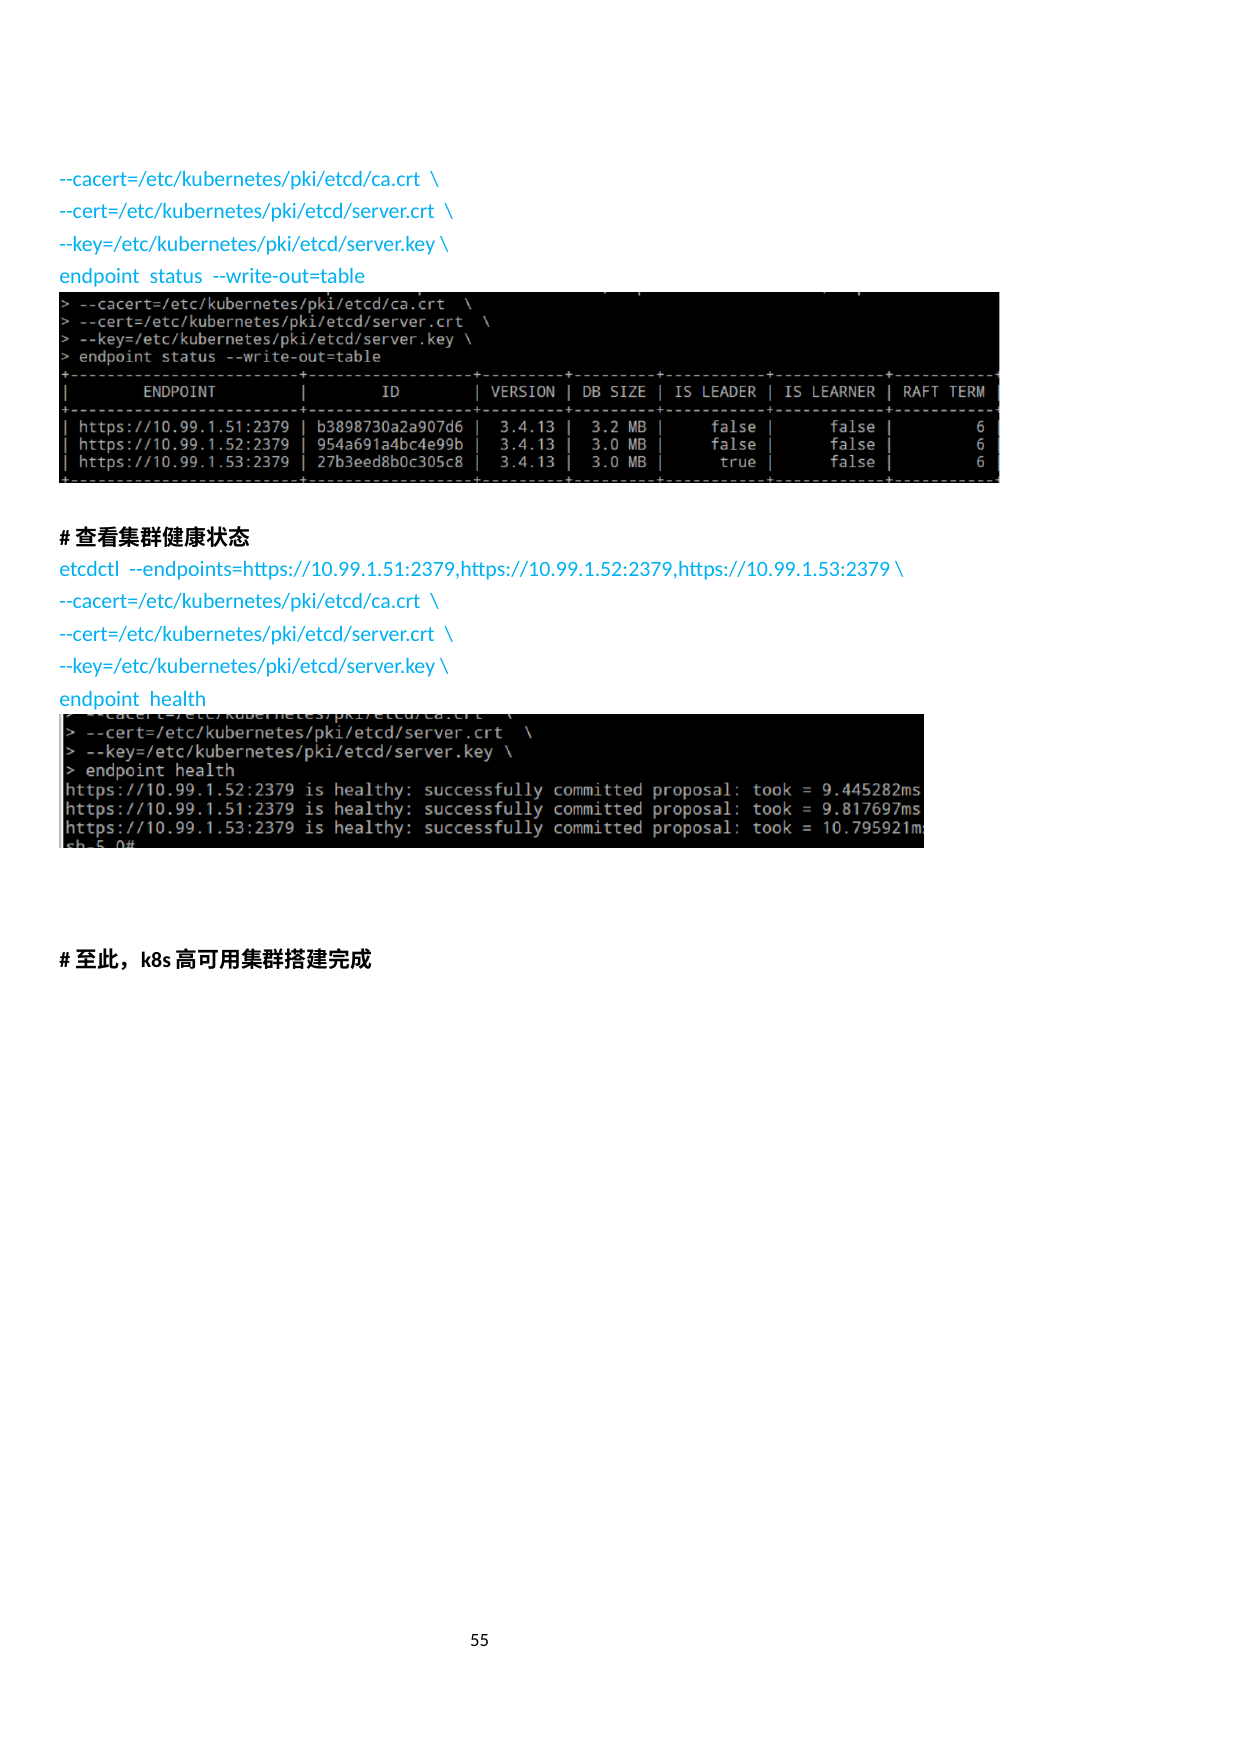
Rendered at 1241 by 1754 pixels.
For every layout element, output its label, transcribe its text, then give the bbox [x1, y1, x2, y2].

text --cert=/etc/kubernetes/pki/etcd/server.crt \ [59, 194, 1181, 227]
text --key=/etc/kubernetes/pki/etcd/server.key \ [59, 649, 1181, 682]
text # 查看集群健康状态 [59, 519, 1181, 552]
text etcdctl --endpoints=https://10.99.1.51:2379,https://10.99.1.52:2379,https://10.99.1.53:2379 \ [59, 552, 1181, 584]
picture [59, 714, 924, 848]
text endpoint health [59, 682, 1181, 714]
text --cacert=/etc/kubernetes/pki/etcd/ca.crt \ [59, 584, 1181, 617]
text endpoint status --write-out=table [59, 259, 1181, 292]
text --key=/etc/kubernetes/pki/etcd/server.key \ [59, 227, 1181, 259]
text --cert=/etc/kubernetes/pki/etcd/server.crt \ [59, 617, 1181, 649]
text --cacert=/etc/kubernetes/pki/etcd/ca.crt \ [59, 162, 1181, 194]
picture [59, 292, 1000, 483]
text # 至此，k8s高可用集群搭建完成 [59, 942, 1181, 974]
